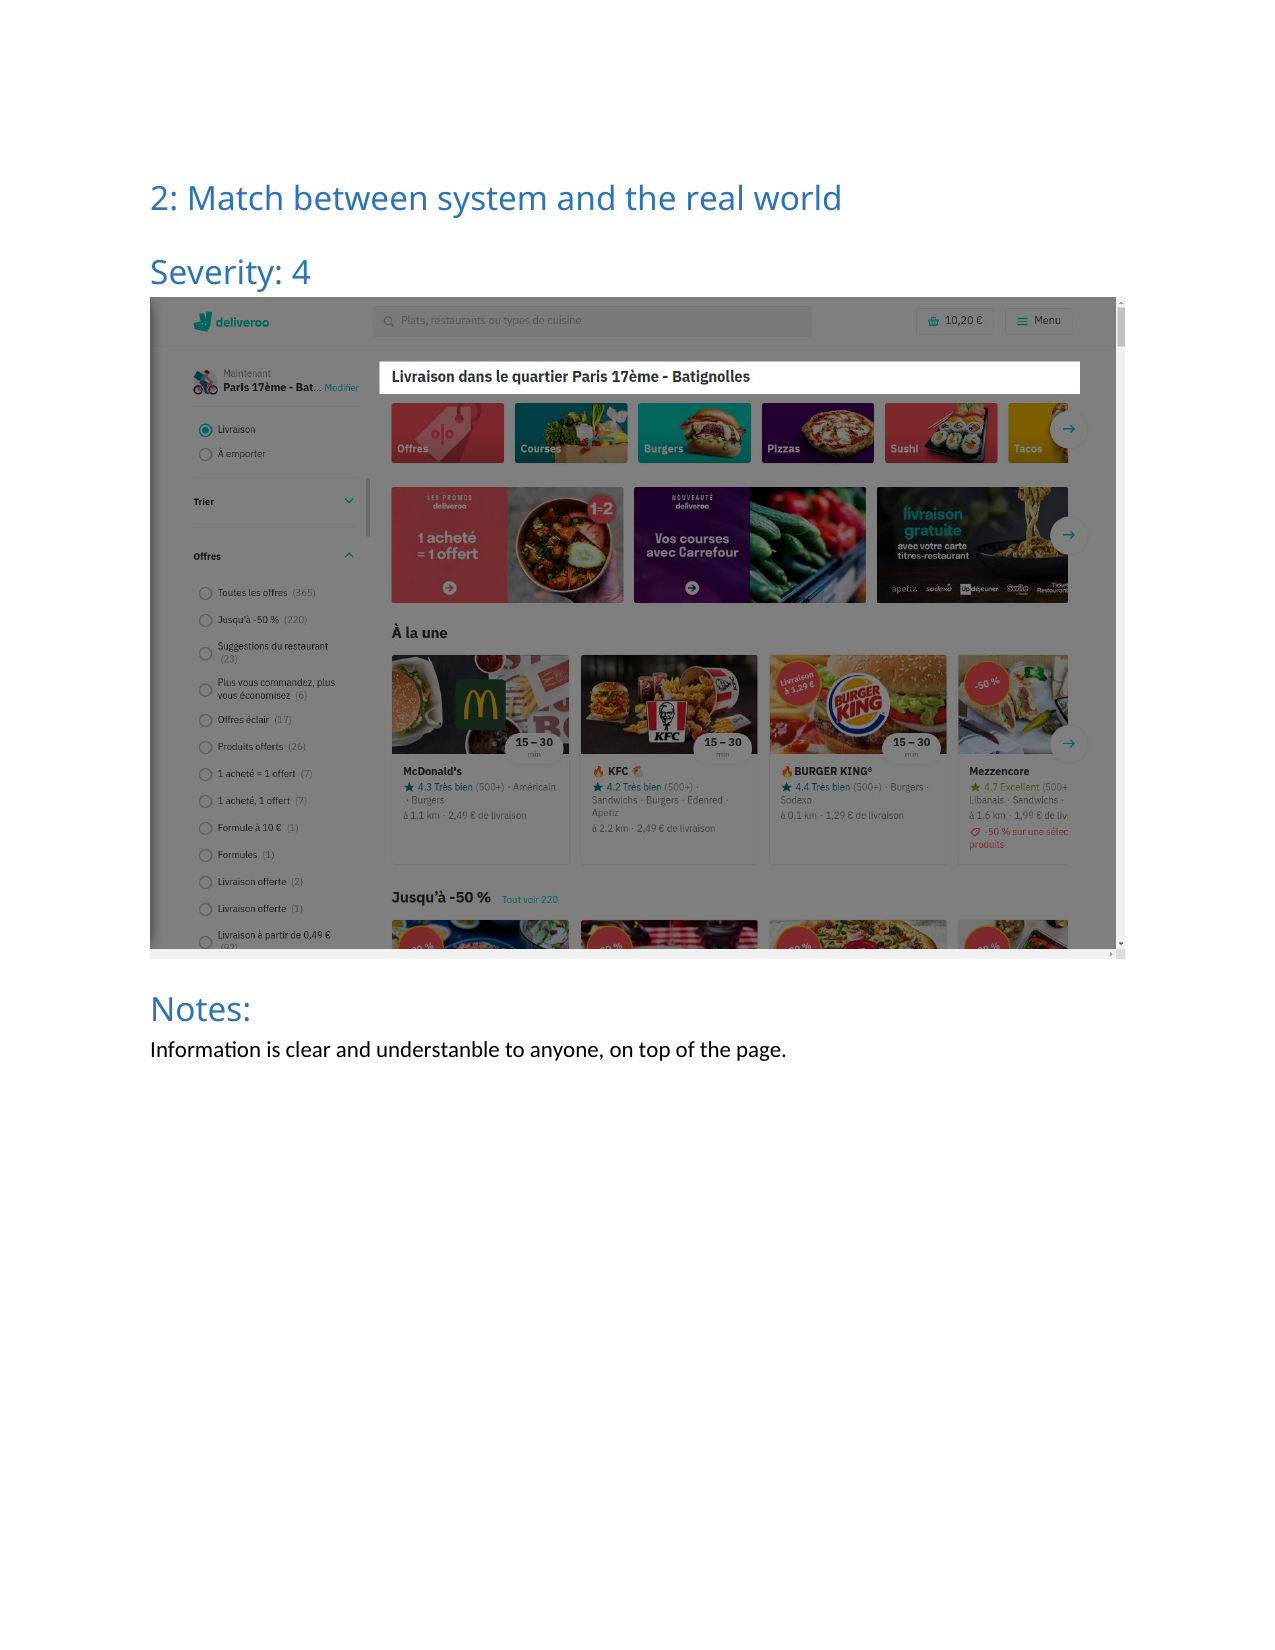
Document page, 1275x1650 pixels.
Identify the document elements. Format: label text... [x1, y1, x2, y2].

picture [150, 297, 1125, 959]
subtitle 2: Match between system and the real world [150, 175, 1125, 220]
subtitle Severity: 4 [150, 249, 1125, 294]
text Information is clear and understanble to anyone, on top of the page. [150, 1035, 1125, 1063]
subtitle Notes: [150, 986, 1125, 1031]
